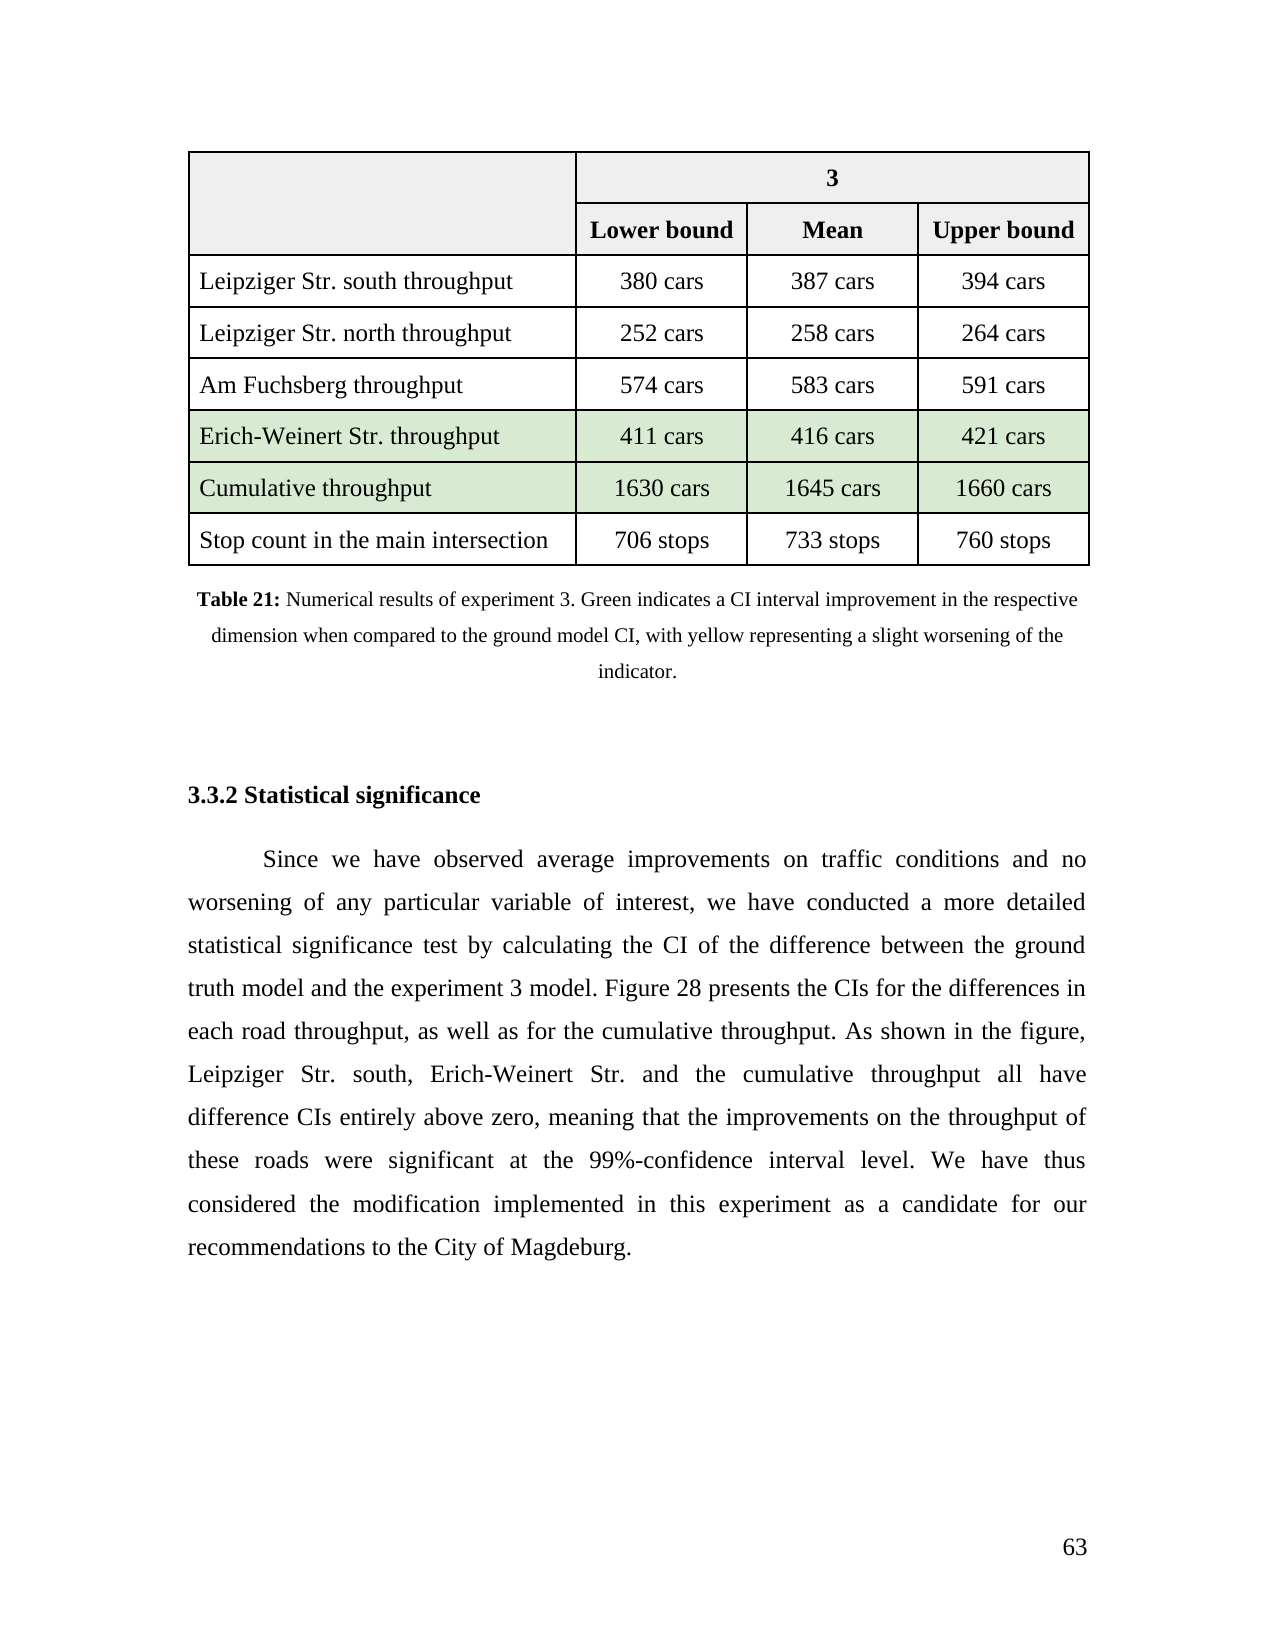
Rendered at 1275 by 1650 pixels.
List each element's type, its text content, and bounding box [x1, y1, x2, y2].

subtitle 3.3.2 Statistical significance [188, 780, 1087, 808]
table_cell 416 cars [748, 411, 917, 461]
table_cell 411 cars [577, 411, 746, 461]
table_cell 591 cars [919, 359, 1088, 409]
table_cell 394 cars [919, 256, 1088, 306]
table_cell Mean [748, 204, 917, 254]
table_cell 380 cars [577, 256, 746, 306]
table_cell 706 stops [577, 514, 746, 564]
table_cell 574 cars [577, 359, 746, 409]
table_cell 1630 cars [577, 463, 746, 512]
table_cell Leipziger Str. north throughput [190, 308, 575, 357]
table_cell 252 cars [577, 308, 746, 357]
table_cell 421 cars [919, 411, 1088, 461]
table_cell Am Fuchsberg throughput [190, 359, 575, 409]
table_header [577, 153, 1088, 202]
table_cell 387 cars [748, 256, 917, 306]
table_cell Leipziger Str. south throughput [190, 256, 575, 306]
table_cell Erich-Weinert Str. throughput [190, 411, 575, 461]
text Since we have observed average improvements on traffic conditions and no worsening of any particular variable of interest, we have conducted a more detailed statistical significance test by calculating the CI of the difference between the ground truth model and the experiment 3 model. Figure 28 presents the CIs for the differences in each road throughput, as well as for the cumulative throughput. As shown in the figure, Leipziger Str. south, Erich-Weinert Str. and the cumulative throughput all have difference CIs entirely above zero, meaning that the improvements on the throughput of these roads were significant at the 99%-confidence interval level. We have thus considered the modification implemented in this experiment as a candidate for our recommendations to the City of Magdeburg. [188, 844, 1087, 1261]
table_cell 760 stops [919, 514, 1088, 564]
table_cell 264 cars [919, 308, 1088, 357]
table_cell Stop count in the main intersection [190, 514, 575, 564]
table_cell 258 cars [748, 308, 917, 357]
table_cell 583 cars [748, 359, 917, 409]
table_cell Upper bound [919, 204, 1088, 254]
table_cell 1645 cars [748, 463, 917, 512]
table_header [190, 153, 575, 254]
text Table 21: Numerical results of experiment 3. Green indicates a CI interval improvement in the respective dimension when compared to the ground model CI, with yellow representing a slight worsening of the indicator. [188, 587, 1087, 683]
table_cell 1660 cars [919, 463, 1088, 512]
table_cell Lower bound [577, 204, 746, 254]
table_cell 733 stops [748, 514, 917, 564]
table_cell Cumulative throughput [190, 463, 575, 512]
